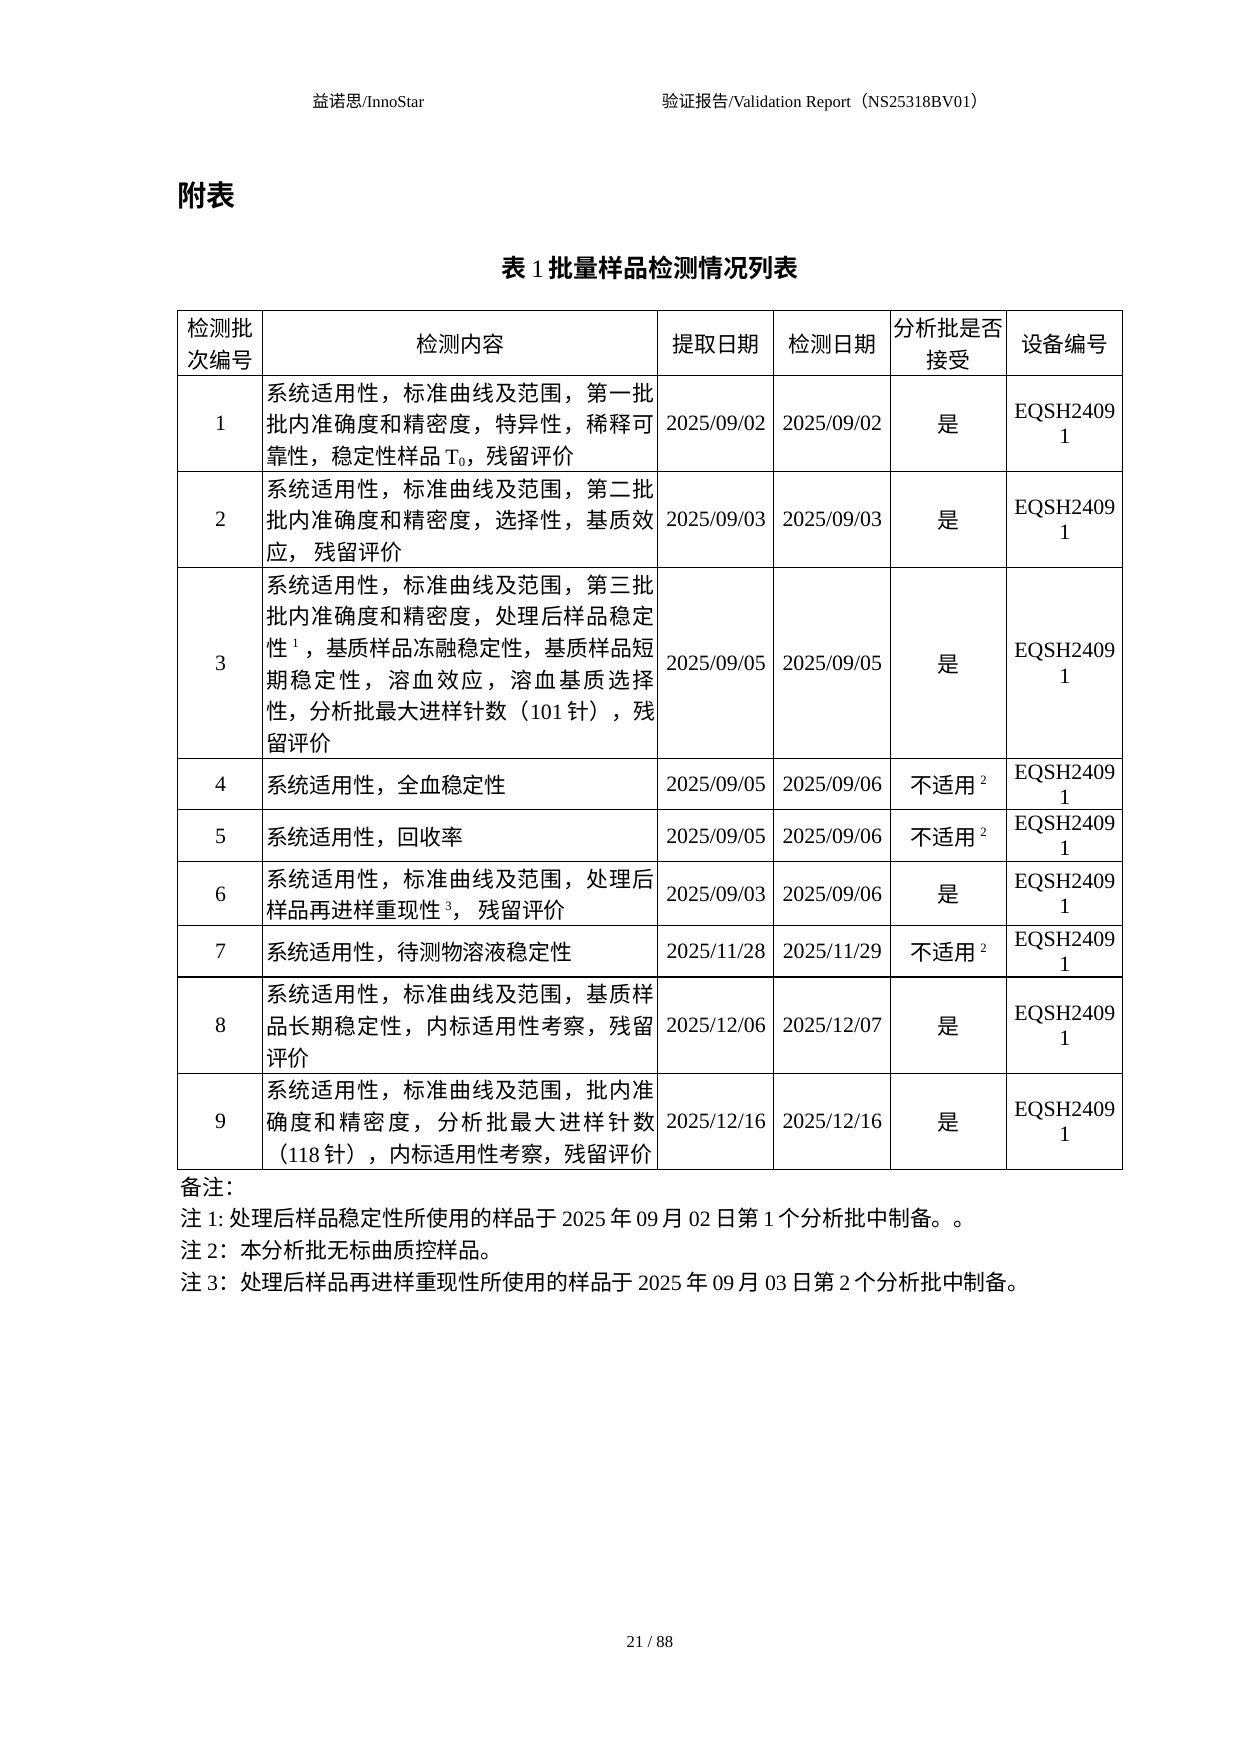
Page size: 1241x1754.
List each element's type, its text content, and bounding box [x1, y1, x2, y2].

table_cell EQSH24091 [1007, 926, 1122, 976]
table_cell 系统适用性，标准曲线及范围，处理后样品再进样重现性3， 残留评价 [263, 862, 657, 925]
table_cell 2025/09/02 [774, 376, 890, 471]
table_cell 系统适用性，标准曲线及范围，批内准确度和精密度，分析批最大进样针数（118针），内标适用性考察，残留评价 [263, 1074, 657, 1168]
table_cell 2025/09/03 [774, 472, 890, 567]
table_cell 2025/12/06 [658, 978, 773, 1072]
table_header 检测批次编号 [178, 311, 262, 374]
table_cell 系统适用性，标准曲线及范围，第一批批内准确度和精密度，特异性，稀释可靠性，稳定性样品T0，残留评价 [263, 376, 657, 471]
table_cell 2025/09/06 [774, 759, 890, 809]
table_cell 系统适用性，回收率 [263, 810, 657, 861]
table_cell 7 [178, 926, 262, 976]
subtitle 表1批量样品检测情况列表 [177, 249, 1122, 285]
table_cell 是 [891, 1074, 1006, 1168]
table_cell EQSH24091 [1007, 978, 1122, 1072]
table_cell 2025/12/16 [658, 1074, 773, 1168]
table_cell EQSH24091 [1007, 376, 1122, 471]
table_cell 系统适用性，全血稳定性 [263, 759, 657, 809]
table_cell 8 [178, 978, 262, 1072]
table_cell 2025/09/03 [658, 472, 773, 567]
table_cell 2 [178, 472, 262, 567]
table_cell 2025/12/16 [774, 1074, 890, 1168]
table_header 提取日期 [658, 311, 773, 374]
table_header 检测日期 [774, 311, 890, 374]
table_cell 系统适用性，标准曲线及范围，第三批批内准确度和精密度，处理后样品稳定性1 ，基质样品冻融稳定性，基质样品短期稳定性，溶血效应，溶血基质选择性，分析批最大进样针数（101针），残留评价 [263, 568, 657, 758]
table_header 检测内容 [263, 311, 657, 374]
table_cell 2025/09/02 [658, 376, 773, 471]
table_cell 2025/09/05 [658, 568, 773, 758]
table_cell 2025/09/05 [658, 810, 773, 861]
table_cell 系统适用性，标准曲线及范围，第二批批内准确度和精密度，选择性，基质效应， 残留评价 [263, 472, 657, 567]
table_cell 2025/11/28 [658, 926, 773, 976]
table_cell 2025/09/03 [658, 862, 773, 925]
table_cell 3 [178, 568, 262, 758]
table_cell 5 [178, 810, 262, 861]
table_cell 4 [178, 759, 262, 809]
table_cell 1 [178, 376, 262, 471]
table_cell 是 [891, 472, 1006, 567]
table_cell 2025/09/05 [774, 568, 890, 758]
table_cell EQSH24091 [1007, 862, 1122, 925]
table_cell 系统适用性，待测物溶液稳定性 [263, 926, 657, 976]
table_cell 不适用2 [891, 926, 1006, 976]
subtitle 附表 [177, 173, 1122, 215]
table_cell 2025/09/05 [658, 759, 773, 809]
table_cell 系统适用性，标准曲线及范围，基质样品长期稳定性，内标适用性考察，残留评价 [263, 978, 657, 1072]
table_cell 是 [891, 978, 1006, 1072]
table_cell 不适用2 [891, 810, 1006, 861]
table_cell EQSH24091 [1007, 568, 1122, 758]
table_cell EQSH24091 [1007, 759, 1122, 809]
table_cell 2025/09/06 [774, 862, 890, 925]
table_cell 9 [178, 1074, 262, 1168]
table_cell 是 [891, 568, 1006, 758]
table_cell EQSH24091 [1007, 472, 1122, 567]
table_cell 6 [178, 862, 262, 925]
table_cell 2025/09/06 [774, 810, 890, 861]
table_cell 2025/11/29 [774, 926, 890, 976]
table_cell 不适用2 [891, 759, 1006, 809]
table_cell 备注： 注1: 处理后样品稳定性所使用的样品于2025年09月02日第1个分析批中制备。。 注2：本分析批无标曲质控样品。 注3：处理后样品再进样重现性所使用的样品于2025年09月03日第2个分析批中制备。 [178, 1170, 1123, 1296]
table_cell EQSH24091 [1007, 1074, 1122, 1168]
table_header 设备编号 [1007, 311, 1122, 374]
table_cell 是 [891, 862, 1006, 925]
table_cell EQSH24091 [1007, 810, 1122, 861]
table_header 分析批是否接受 [891, 311, 1006, 374]
table_cell 是 [891, 376, 1006, 471]
table_cell 2025/12/07 [774, 978, 890, 1072]
